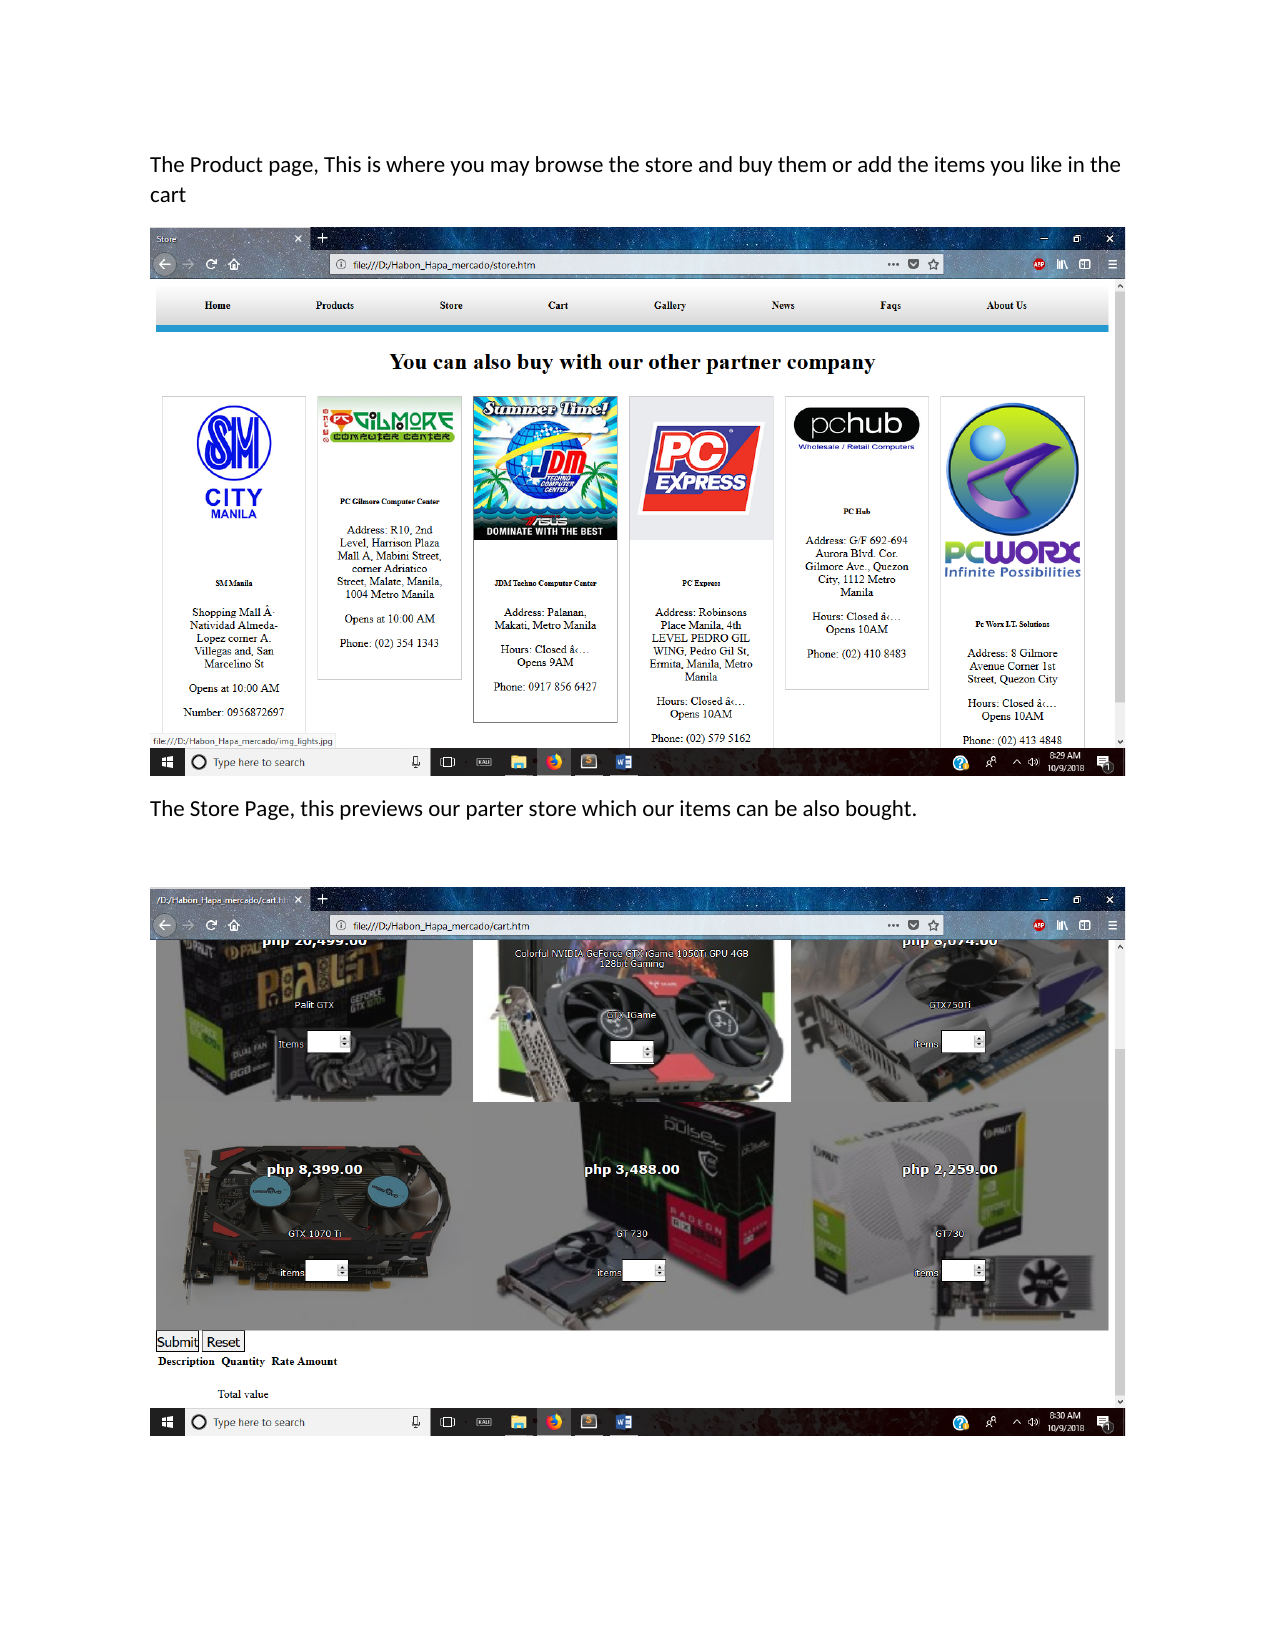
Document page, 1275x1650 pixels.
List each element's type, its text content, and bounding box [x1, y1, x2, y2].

picture [150, 227, 1125, 776]
picture [150, 887, 1125, 1436]
text The Store Page, this previews our parter store which our items can be also bought. [150, 794, 1125, 822]
text The Product page, This is where you may browse the store and buy them or add the items you like in the cart [150, 150, 1125, 208]
